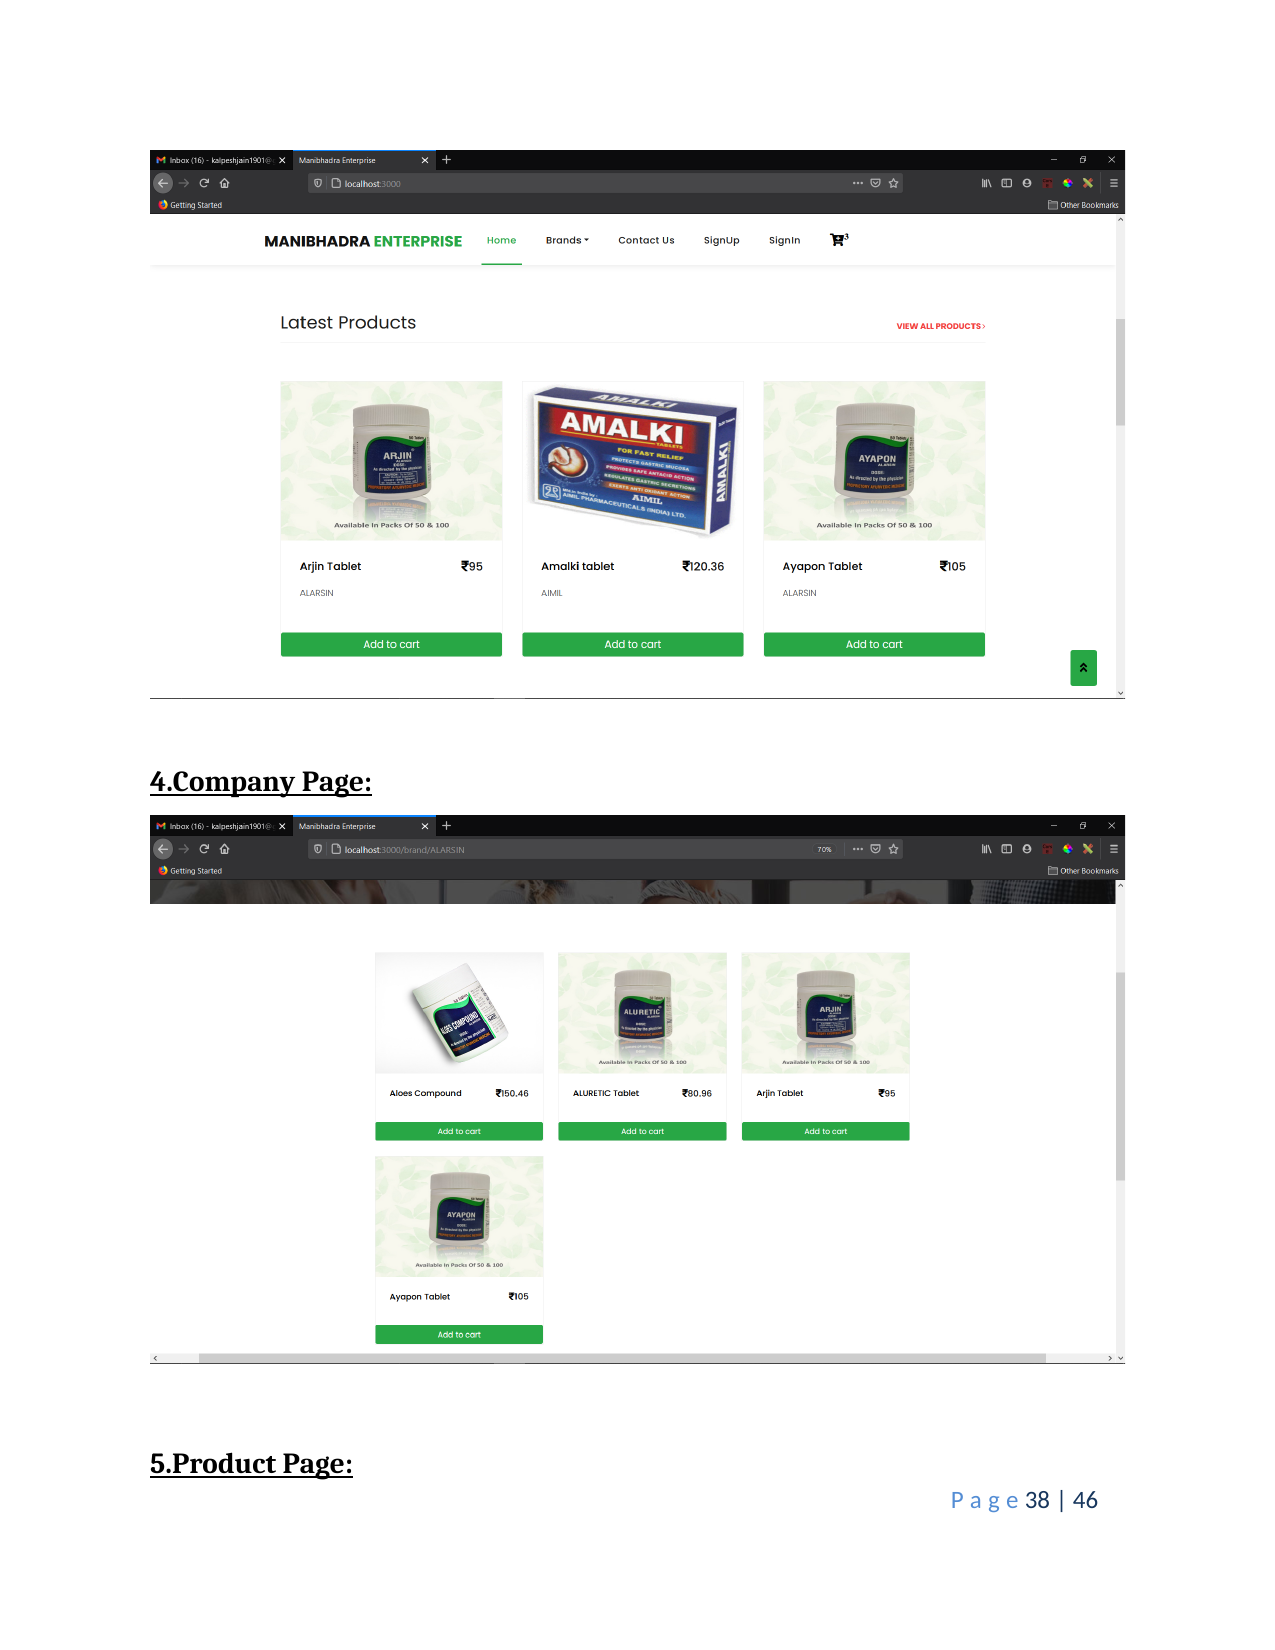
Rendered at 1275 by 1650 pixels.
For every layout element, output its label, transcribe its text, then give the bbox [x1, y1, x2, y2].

picture [150, 150, 1125, 699]
text 5.Product Page: [150, 1448, 1125, 1481]
text 4.Company Page: [150, 765, 1125, 799]
picture [150, 815, 1125, 1364]
